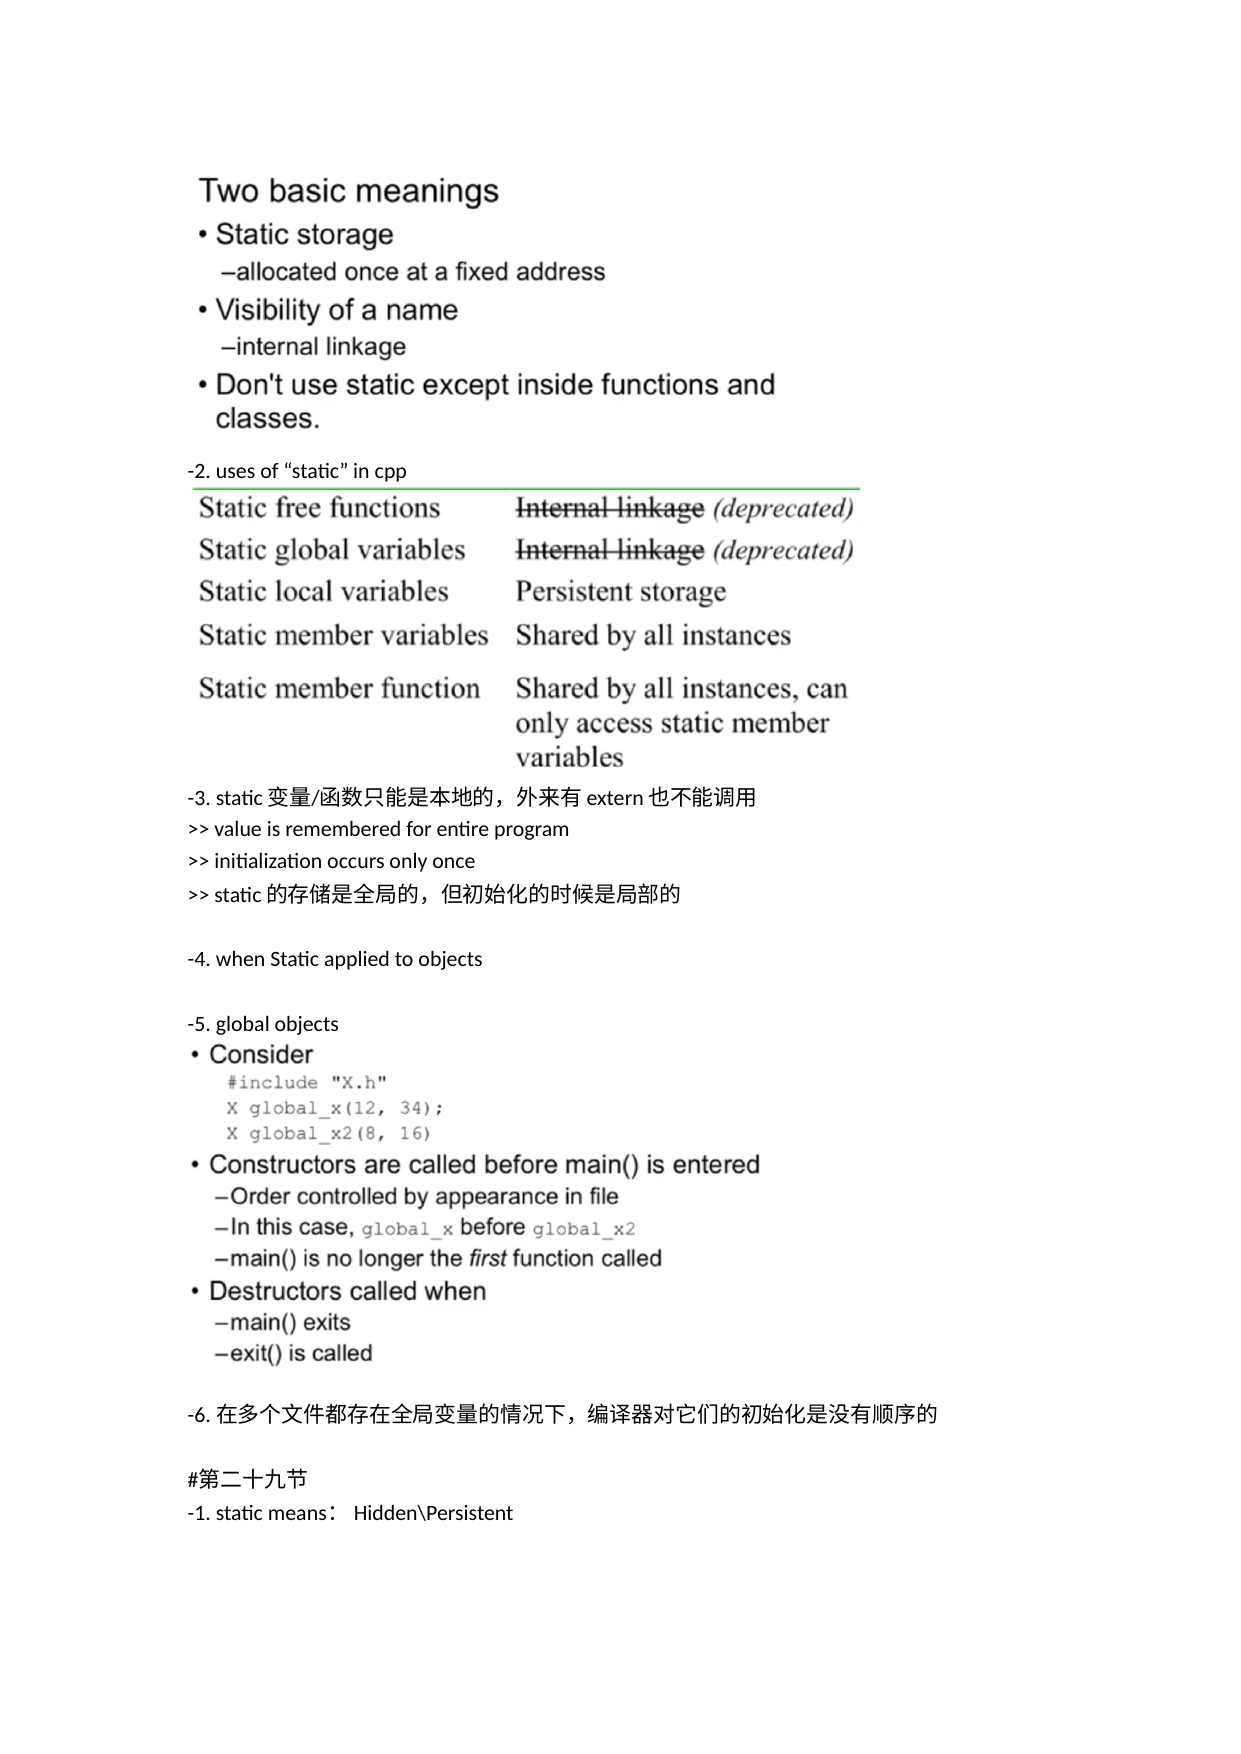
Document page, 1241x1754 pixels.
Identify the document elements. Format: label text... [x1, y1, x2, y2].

picture [187, 487, 861, 775]
text -2. uses of “static” in cpp [187, 454, 1053, 487]
text >> value is remembered for entire program [187, 812, 1053, 844]
text -6. 在多个文件都存在全局变量的情况下，编译器对它们的初始化是没有顺序的 [187, 1397, 1053, 1429]
text -3. static变量/函数只能是本地的，外来有extern也不能调用 [187, 779, 1053, 812]
picture [187, 1039, 770, 1369]
picture [187, 162, 783, 437]
text #第二十九节 [187, 1462, 1053, 1494]
text >> static的存储是全局的，但初始化的时候是局部的 [187, 877, 1053, 909]
text >> initialization occurs only once [187, 844, 1053, 877]
text -1. static means： Hidden\Persistent [187, 1494, 1053, 1527]
text -4. when Static applied to objects [187, 942, 1053, 974]
text -5. global objects [187, 1007, 1053, 1039]
